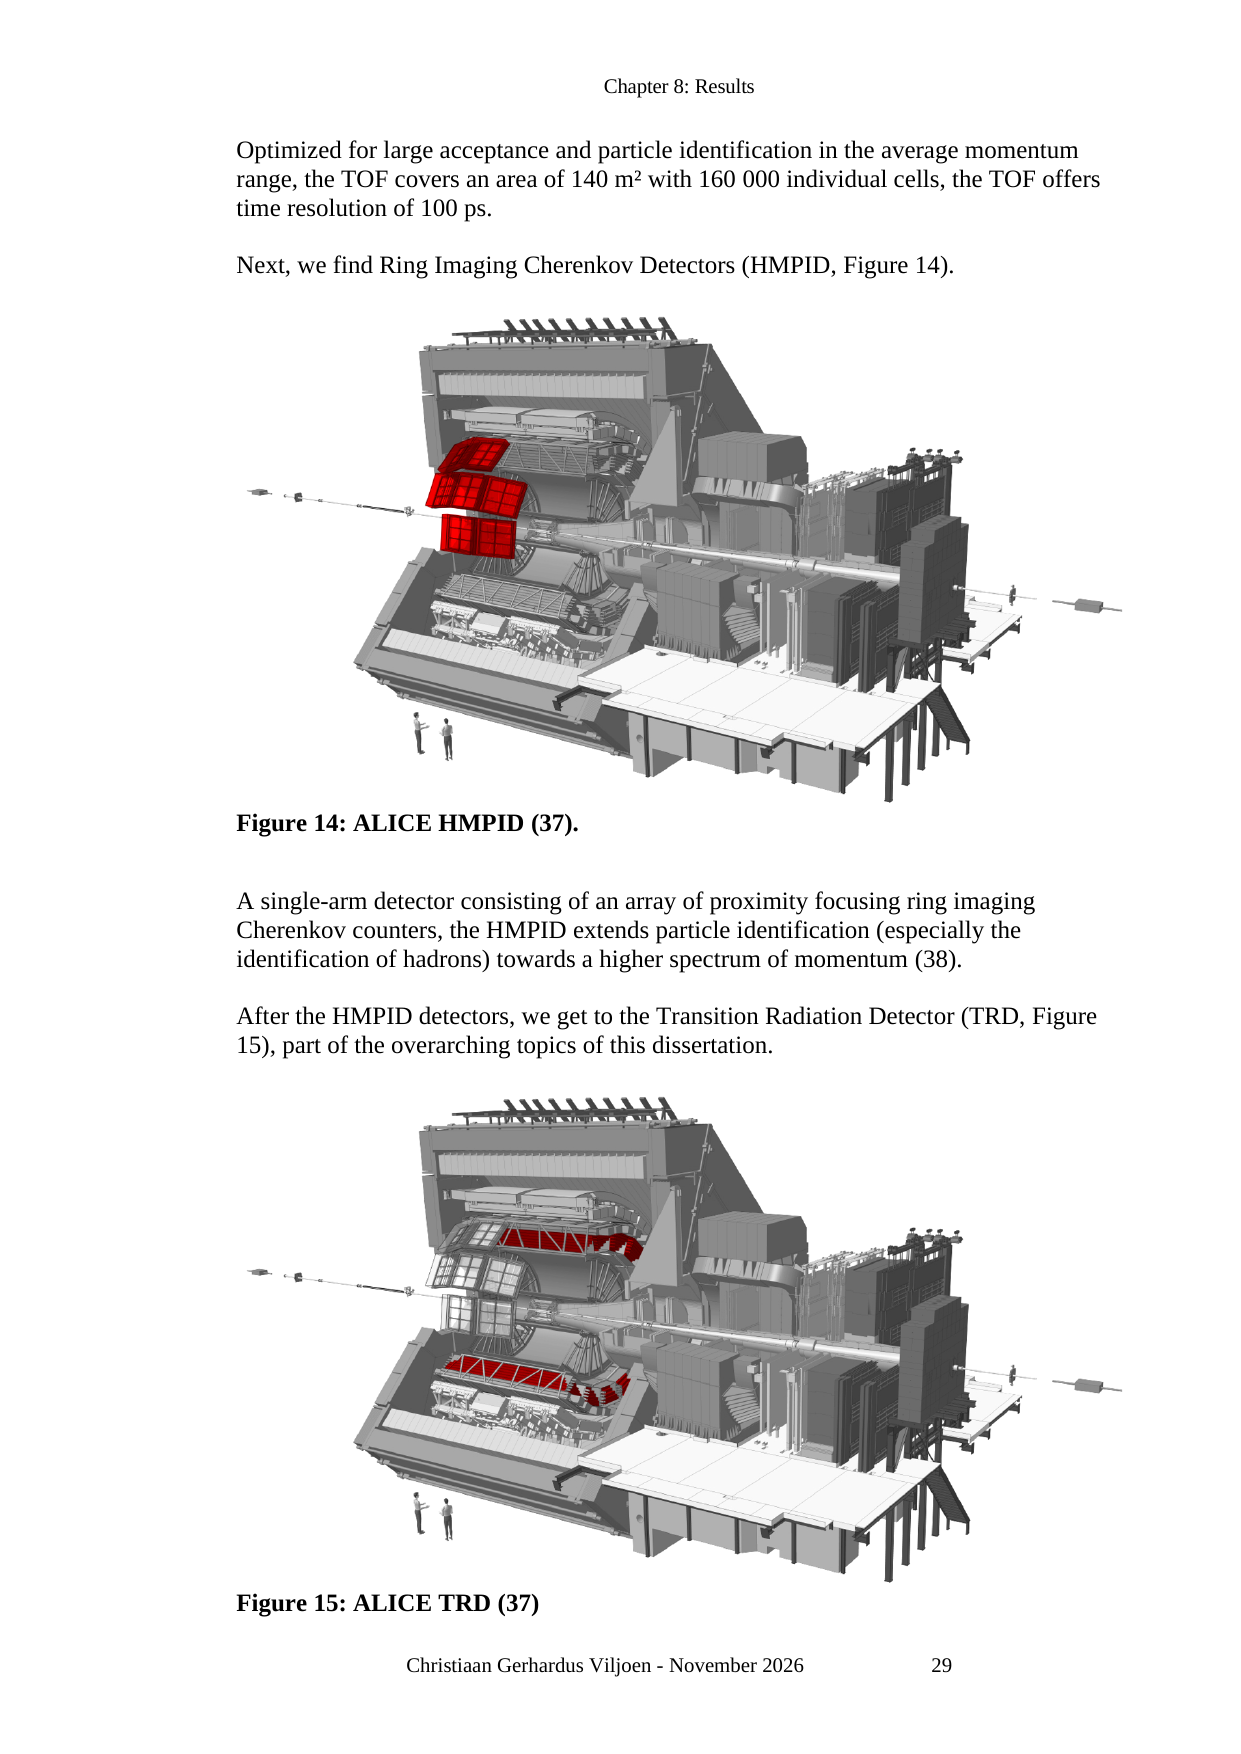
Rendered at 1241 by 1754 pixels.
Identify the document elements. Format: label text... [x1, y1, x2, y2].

text A single-arm detector consisting of an array of proximity focusing ring imaging Cherenkov counters, the HMPID extends particle identification (especially the identification of hadrons) towards a higher spectrum of momentum . [236, 886, 1122, 973]
text Figure 14: ALICE HMPID . [236, 808, 1122, 837]
picture [236, 1087, 1123, 1588]
text Figure 15: ALICE TRD [236, 1588, 1122, 1616]
text After the HMPID detectors, we get to the Transition Radiation Detector (TRD, Figure 15), part of the overarching topics of this dissertation. [236, 1001, 1122, 1059]
picture [236, 307, 1123, 808]
text Optimized for large acceptance and particle identification in the average momentum range, the TOF covers an area of 140 m² with 160 000 individual cells, the TOF offers time resolution of 100 ps. [236, 135, 1122, 222]
text Next, we find Ring Imaging Cherenkov Detectors (HMPID, Figure 14). [236, 250, 1122, 279]
